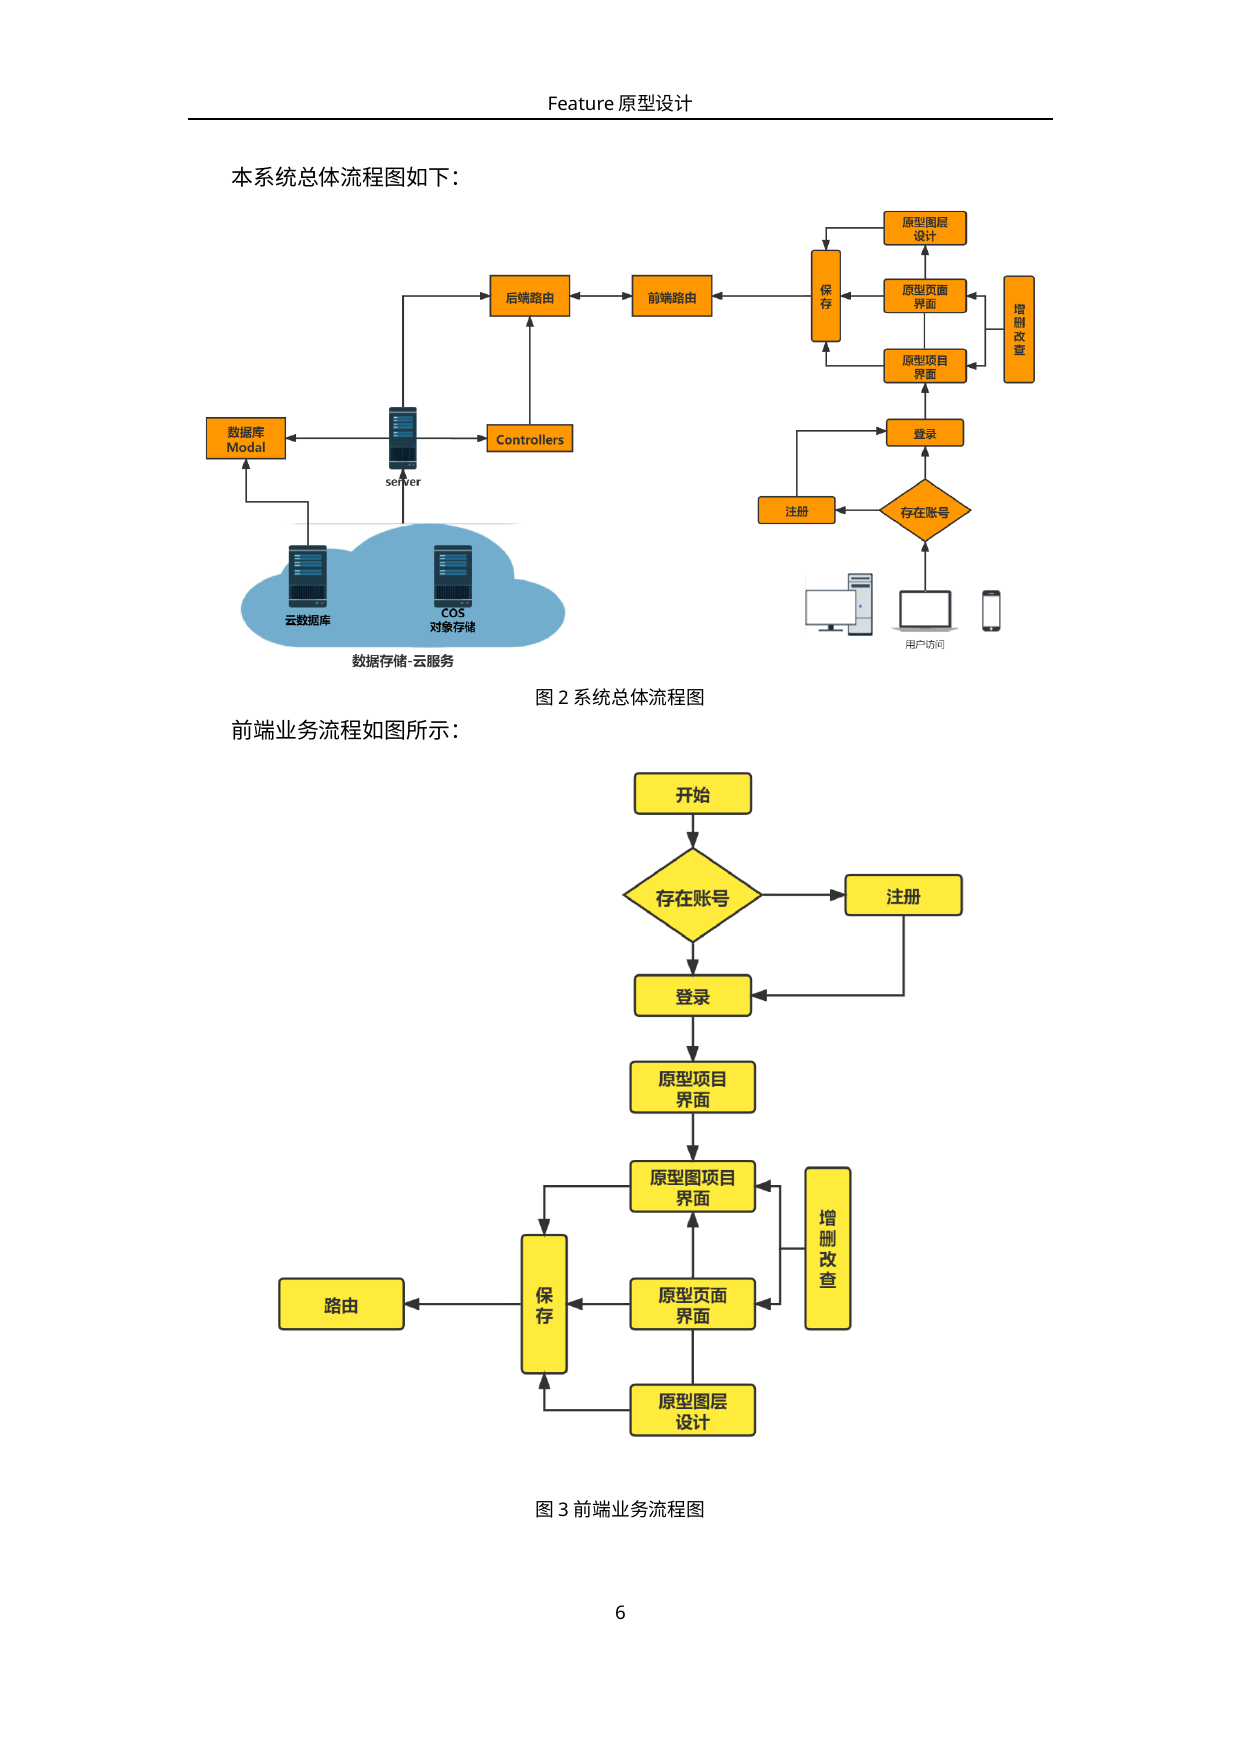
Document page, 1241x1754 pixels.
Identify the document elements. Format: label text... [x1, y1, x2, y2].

picture [250, 744, 990, 1464]
text 图3 前端业务流程图 [187, 1492, 1053, 1525]
text 图2 系统总体流程图 [187, 680, 1053, 712]
picture [187, 192, 1053, 679]
text 前端业务流程如图所示： [187, 712, 1053, 745]
text 本系统总体流程图如下： [187, 160, 1053, 192]
